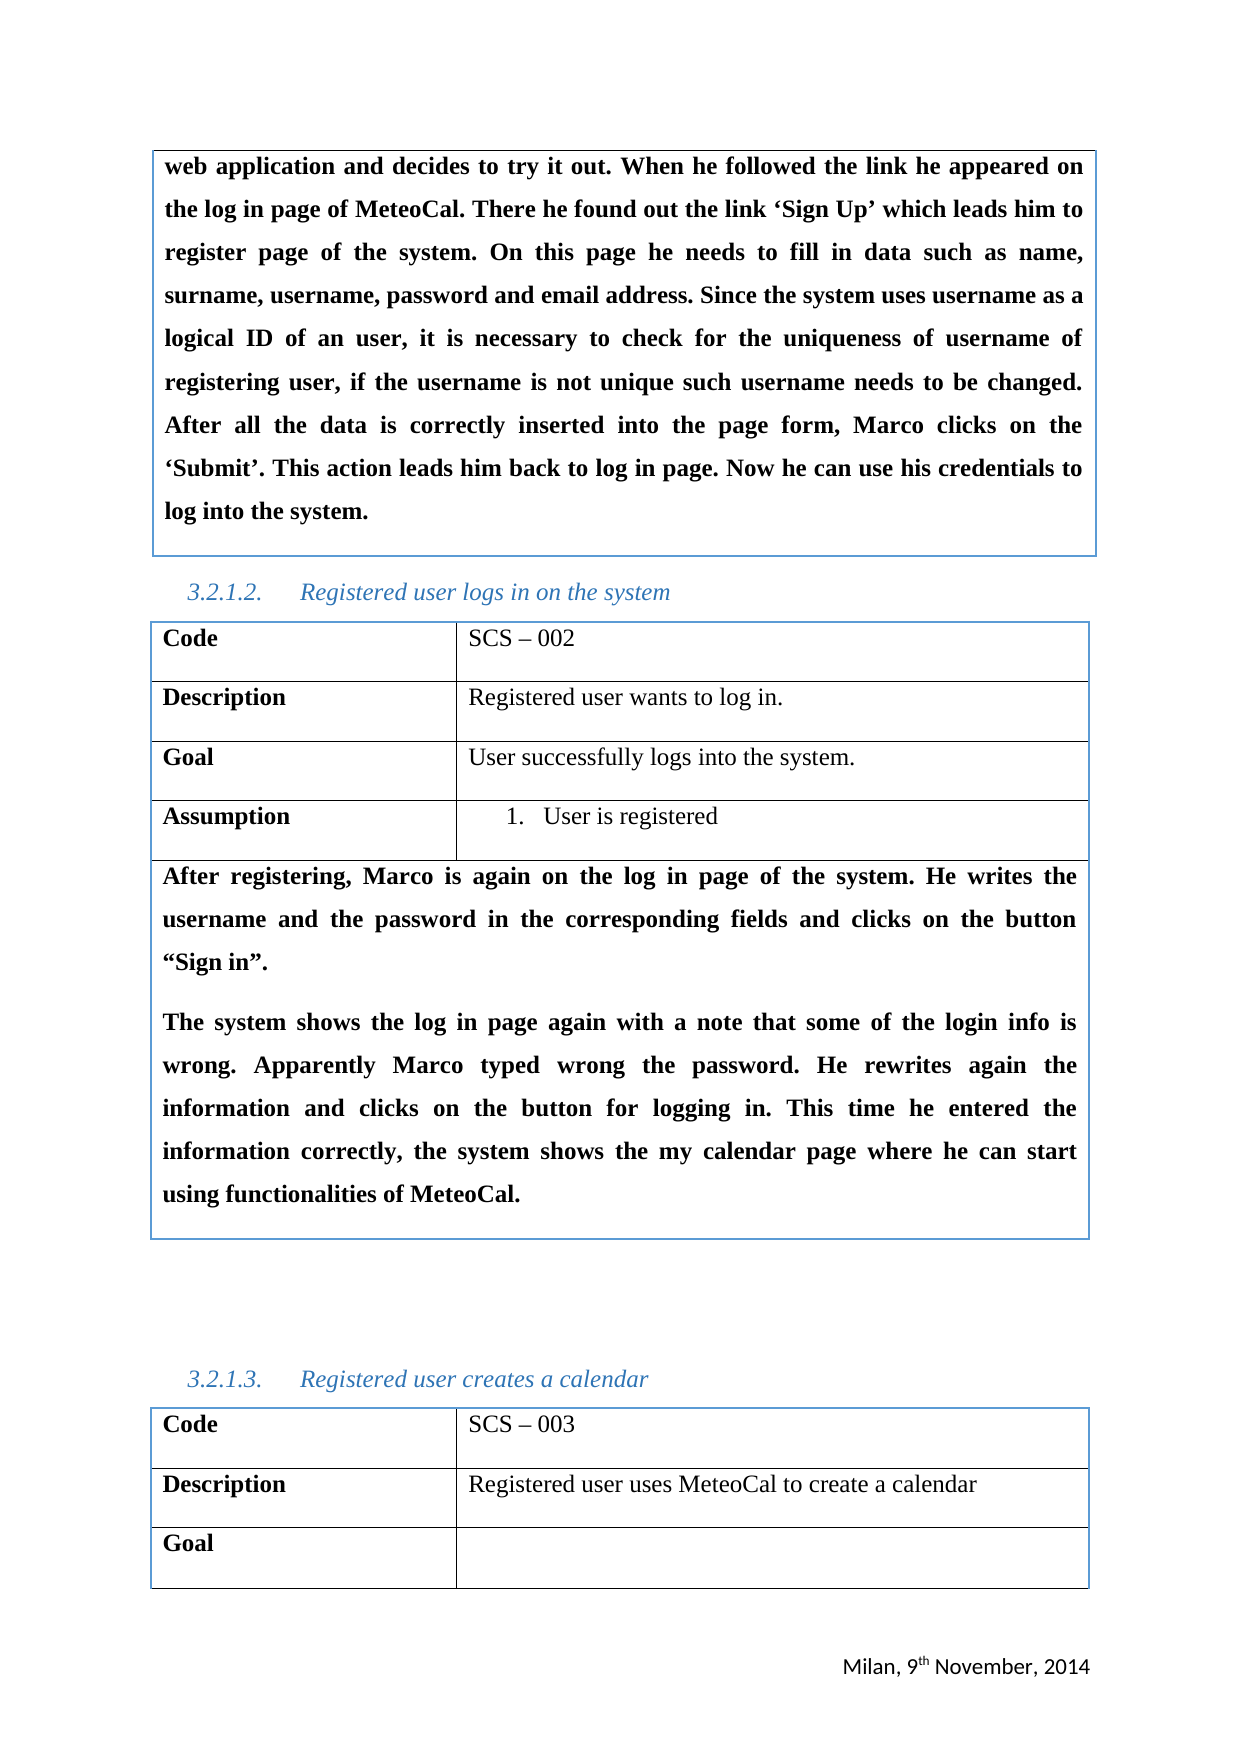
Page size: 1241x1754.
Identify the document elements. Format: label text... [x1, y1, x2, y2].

table_cell [457, 1528, 1088, 1588]
table_cell After registering, Marco is again on the log in page of the system. He writes the username and the password in the corresponding fields and clicks on the button “Sign in”. The system shows the log in page again with a note that some of the login info is wrong. Apparently Marco typed wrong the password. He rewrites again the information and clicks on the button for logging in. This time he entered the information correctly, the system shows the my calendar page where he can start using functionalities of MeteoCal. [152, 861, 1088, 1238]
table_cell Description [152, 682, 456, 741]
table_cell Description [152, 1469, 456, 1527]
table_header SCS – 003 [457, 1409, 1088, 1468]
table_cell Registered user wants to log in. [457, 682, 1088, 741]
subtitle Registered user logs in on the system [187, 577, 1090, 606]
table_cell Goal [152, 742, 456, 800]
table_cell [154, 151, 1095, 554]
table_cell User successfully logs into the system. [457, 742, 1088, 800]
table_cell Registered user uses MeteoCal to create a calendar [457, 1469, 1088, 1527]
table_header Code [152, 623, 456, 681]
table_cell Goal [152, 1528, 456, 1588]
subtitle Registered user creates a calendar [187, 1364, 1090, 1393]
table_header Code [152, 1409, 456, 1468]
table_cell User is registered [457, 801, 1088, 860]
table_header SCS – 002 [457, 623, 1088, 681]
table_cell Assumption [152, 801, 456, 860]
